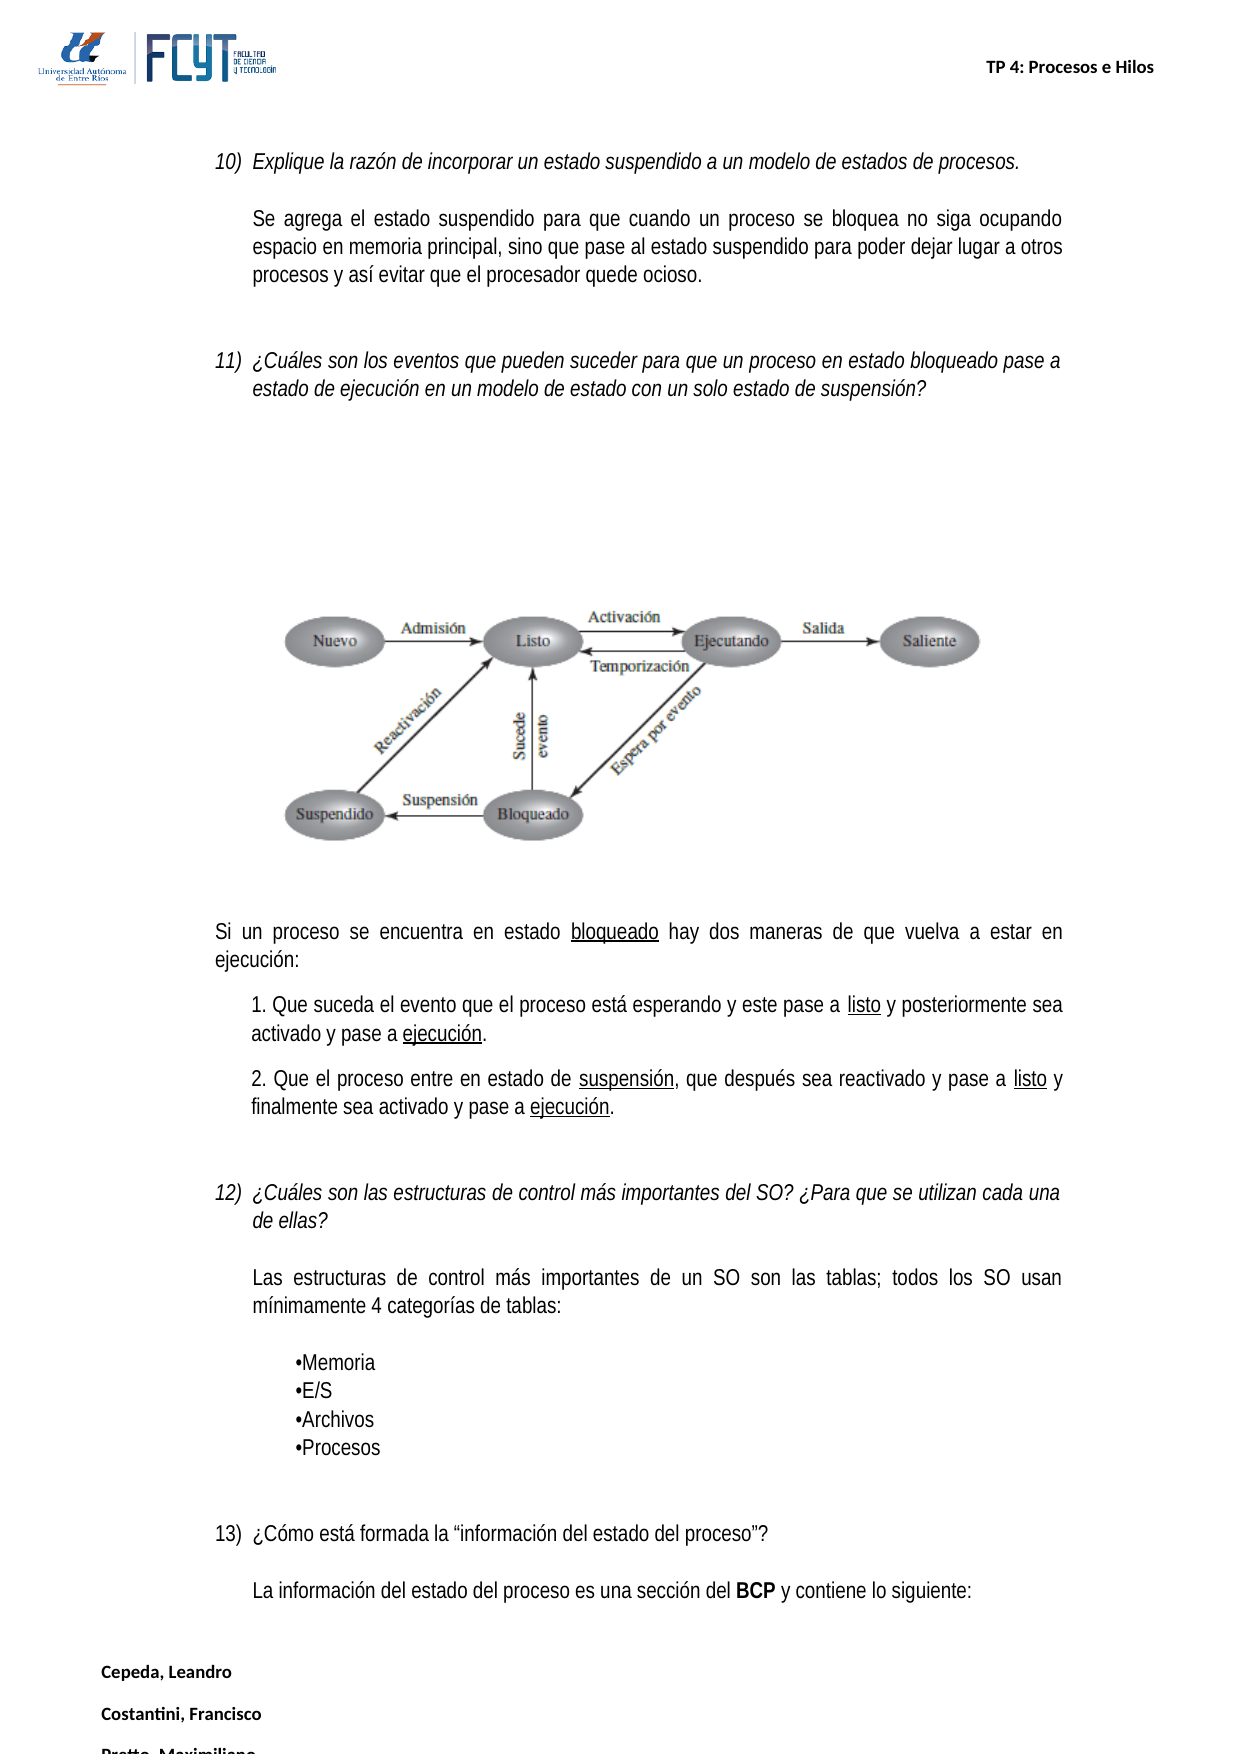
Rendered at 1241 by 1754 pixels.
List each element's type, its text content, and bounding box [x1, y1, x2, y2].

list •Archivos [295, 1406, 1063, 1432]
list La información del estado del proceso es una sección del BCP y contiene lo siguiente: [252, 1577, 1063, 1603]
list ¿Cuáles son los eventos que pueden suceder para que un proceso en estado bloqueado pase a estado de ejecución en un modelo de estado con un solo estado de suspensión? [215, 347, 1063, 401]
list ¿Cuáles son las estructuras de control más importantes del SO? ¿Para que se utilizan cada una de ellas? [215, 1178, 1063, 1233]
list ¿Cómo está formada la “información del estado del proceso”? [215, 1520, 1063, 1546]
picture [277, 600, 989, 852]
text Si un proceso se encuentra en estado bloqueado hay dos maneras de que vuelva a estar en ejecución: [215, 918, 1063, 972]
picture [33, 28, 281, 92]
list Las estructuras de control más importantes de un SO son las tablas; todos los SO usan mínimamente 4 categorías de tablas: [252, 1264, 1063, 1318]
list Se agrega el estado suspendido para que cuando un proceso se bloquea no siga ocupando espacio en memoria principal, sino que pase al estado suspendido para poder dejar lugar a otros procesos y así evitar que el procesador quede ocioso. [252, 204, 1063, 288]
list •E/S [295, 1377, 1063, 1404]
list Explique la razón de incorporar un estado suspendido a un modelo de estados de procesos. [215, 148, 1063, 174]
text 1. Que suceda el evento que el proceso está esperando y este pase a listo y posteriormente sea activado y pase a ejecución. [251, 991, 1063, 1046]
list •Procesos [295, 1434, 1063, 1461]
list 2. Que el proceso entre en estado de suspensión, que después sea reactivado y pase a listo y finalmente sea activado y pase a ejecución. [251, 1065, 1063, 1119]
list •Memoria [295, 1349, 1063, 1375]
